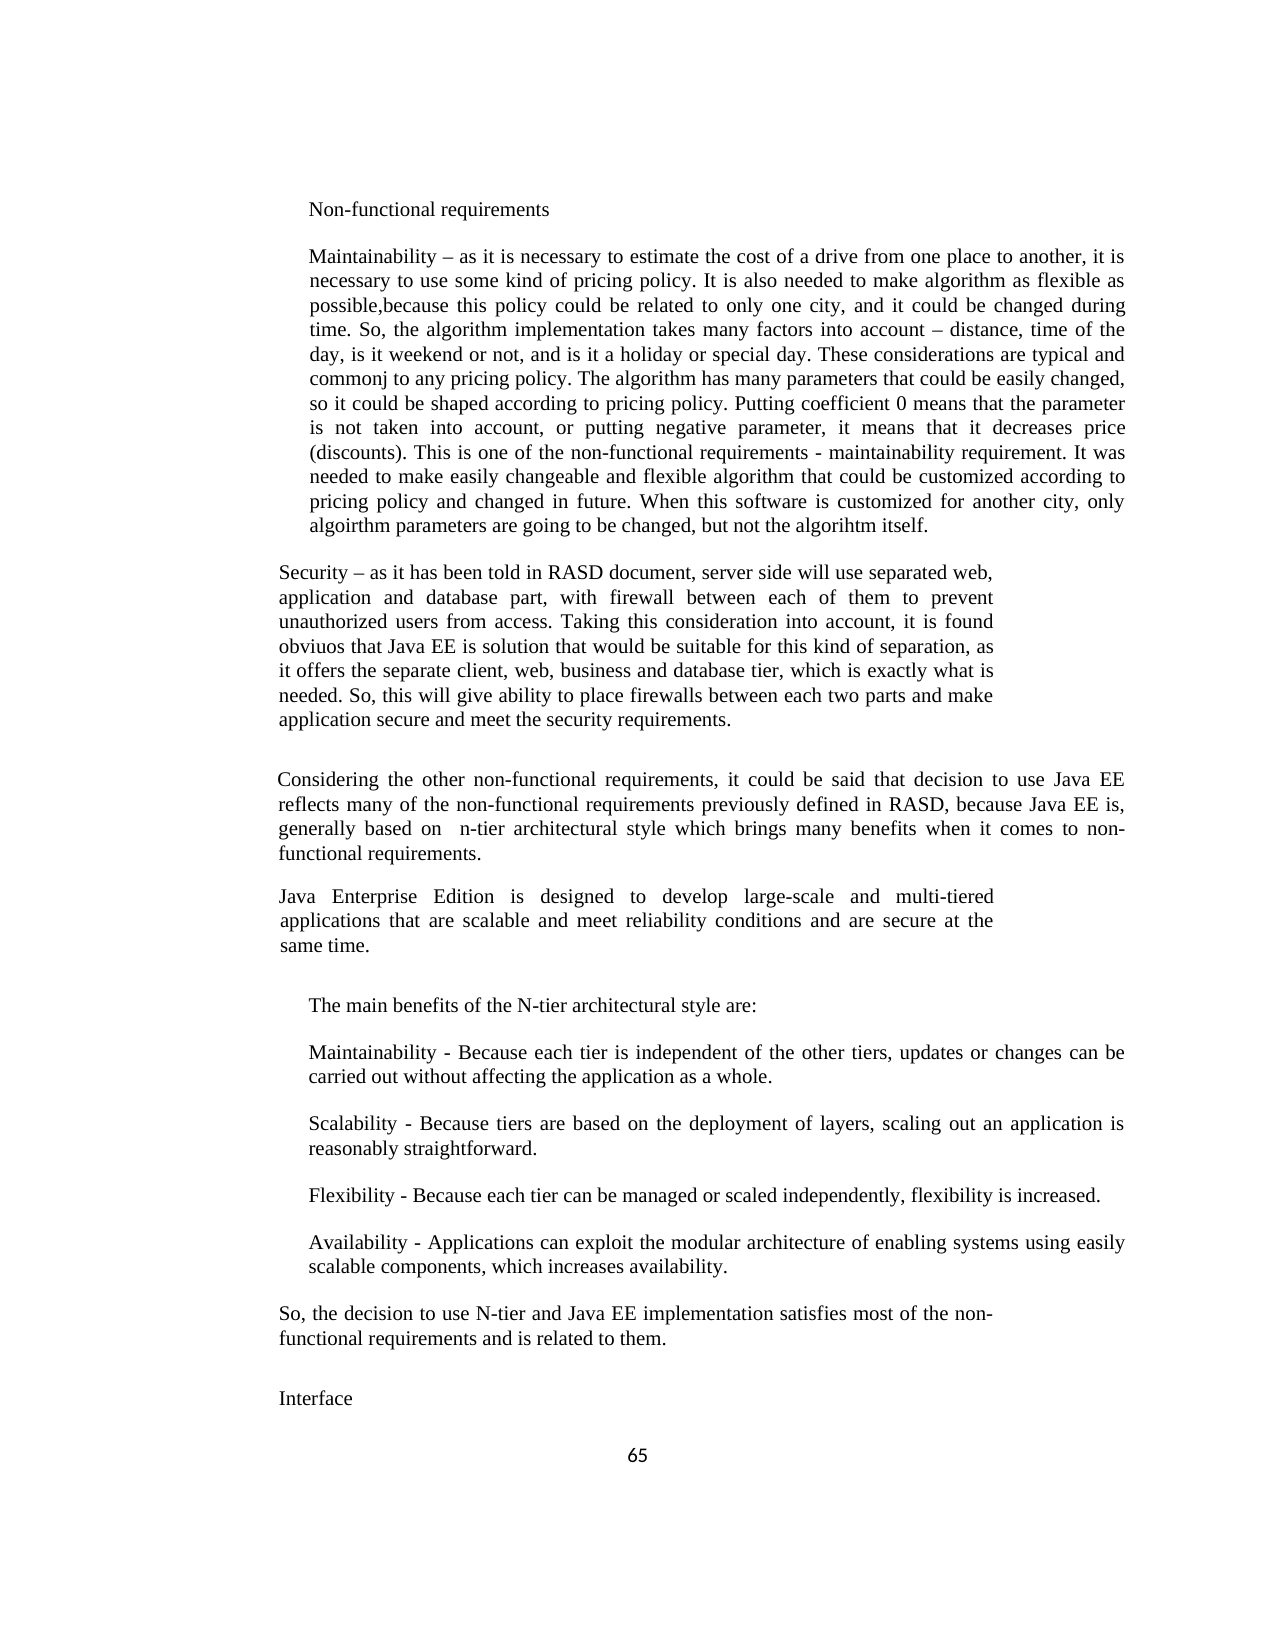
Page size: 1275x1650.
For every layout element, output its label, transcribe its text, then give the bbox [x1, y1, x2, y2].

text So, the decision to use N-tier and Java EE implementation satisfies most of the non-functional requirements and is related to them. [279, 1301, 995, 1350]
text Maintainability - Because each tier is independent of the other tiers, updates or changes can be carried out without affecting the application as a whole. [308, 1040, 1127, 1088]
text Interface [279, 1386, 995, 1410]
text Availability - Applications can exploit the modular architecture of enabling systems using easily scalable components, which increases availability. [308, 1230, 1127, 1278]
text The main benefits of the N-tier architectural style are: [308, 993, 1127, 1017]
text Non-functional requirements [308, 197, 1127, 221]
text Flexibility - Because each tier can be managed or scaled independently, flexibility is increased. [308, 1183, 1127, 1207]
text Java Enterprise Edition is designed to develop large-scale and multi-tiered applications that are scalable and meet reliability conditions and are secure at the same time. [279, 884, 995, 957]
text Maintainability – as it is necessary to estimate the cost of a drive from one place to another, it is necessary to use some kind of pricing policy. It is also needed to make algorithm as flexible as possible,because this policy could be related to only one city, and it could be changed during time. So, the algorithm implementation takes many factors into account – distance, time of the day, is it weekend or not, and is it a holiday or special day. These considerations are typical and commonj to any pricing policy. The algorithm has many parameters that could be easily changed, so it could be shaped according to pricing policy. Putting coefficient 0 means that the parameter is not taken into account, or putting negative parameter, it means that it decreases price (discounts). This is one of the non-functional requirements - maintainability requirement. It was needed to make easily changeable and flexible algorithm that could be customized according to pricing policy and changed in future. When this software is customized for another city, only algoirthm parameters are going to be changed, but not the algorihtm itself. [308, 244, 1127, 537]
text Security – as it has been told in RASD document, server side will use separated web, application and database part, with firewall between each of them to prevent unauthorized users from access. Taking this consideration into account, it is found obviuos that Java EE is solution that would be suitable for this kind of separation, as it offers the separate client, web, business and database tier, which is exactly what is needed. So, this will give ability to place firewalls between each two parts and make application secure and meet the security requirements. [279, 560, 995, 731]
text Considering the other non-functional requirements, it could be said that decision to use Java EE reflects many of the non-functional requirements previously defined in RASD, because Java EE is, generally based on n-tier architectural style which brings many benefits when it comes to non-functional requirements. [277, 767, 1127, 865]
text Scalability - Because tiers are based on the deployment of layers, scaling out an application is reasonably straightforward. [308, 1111, 1127, 1160]
